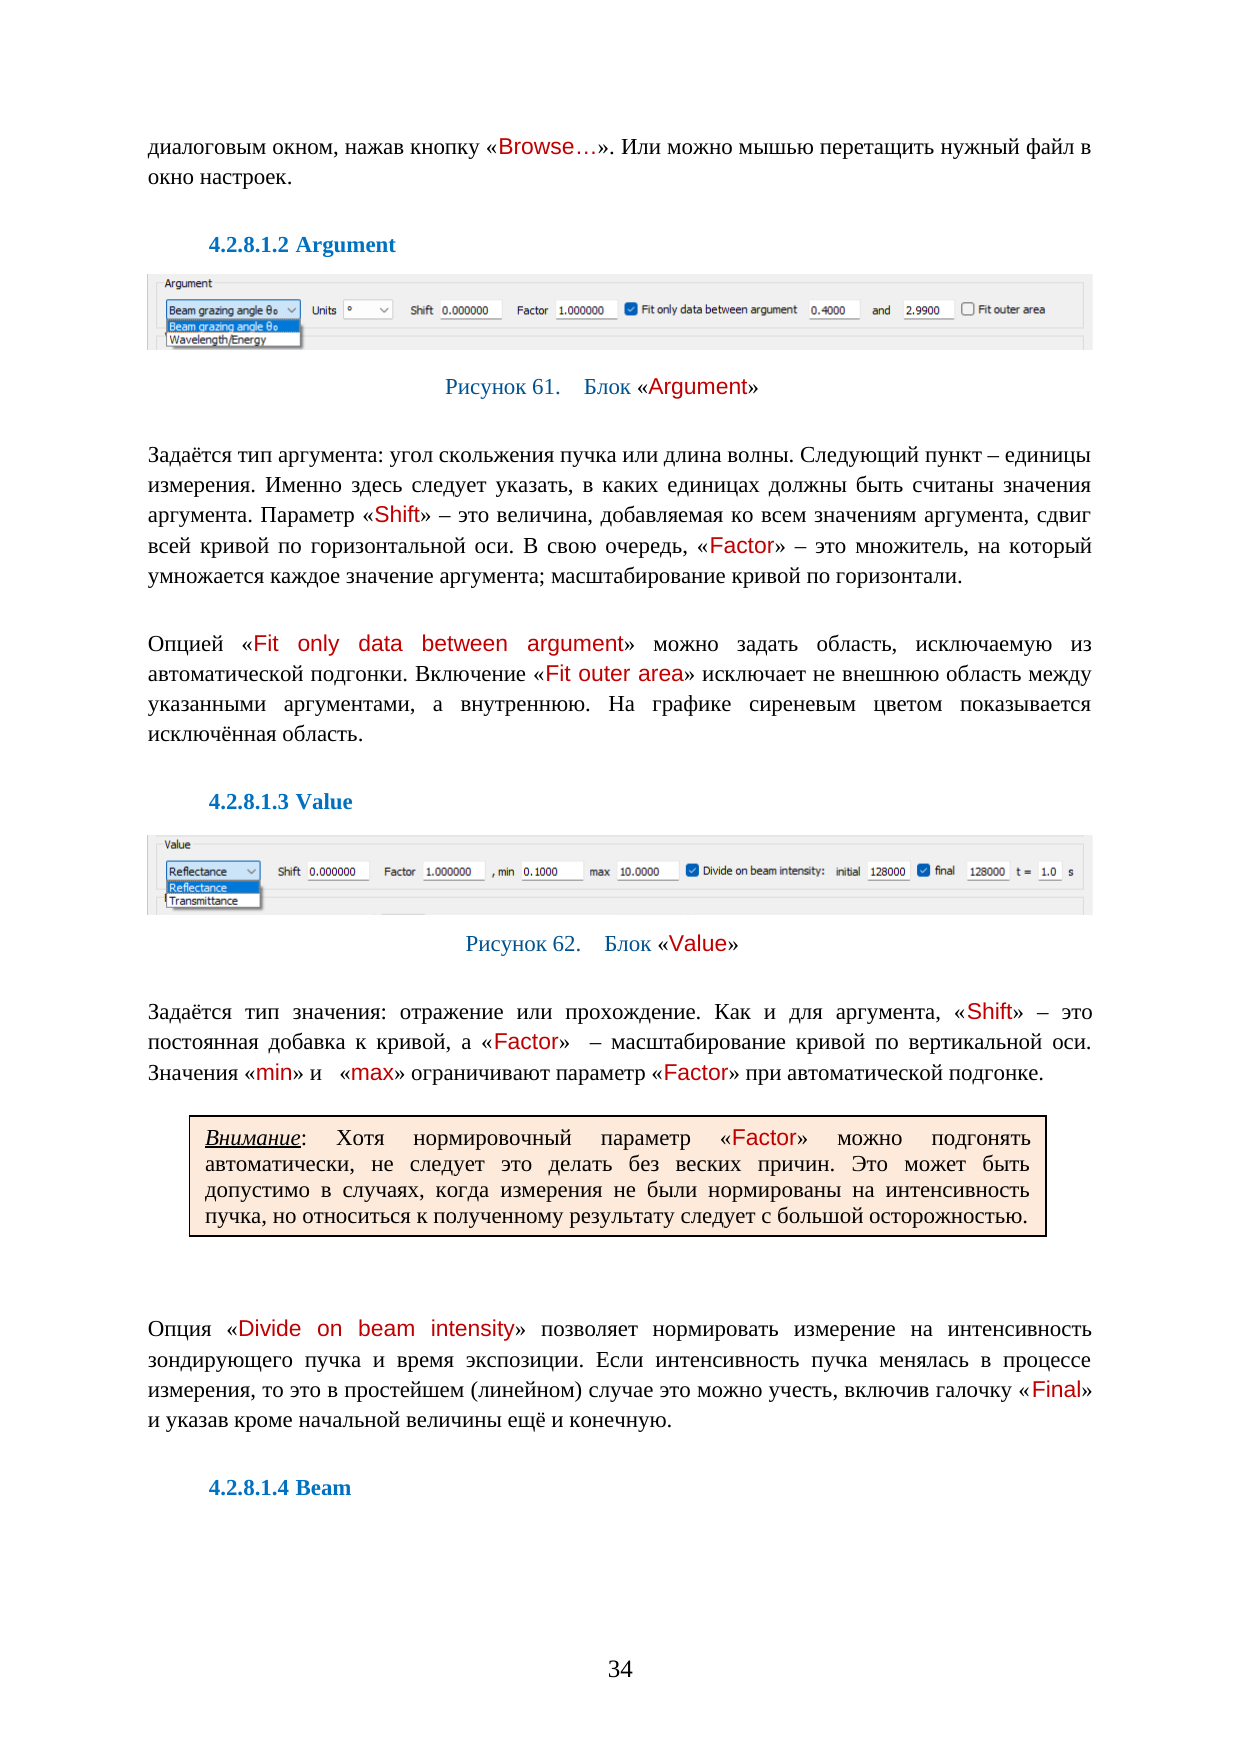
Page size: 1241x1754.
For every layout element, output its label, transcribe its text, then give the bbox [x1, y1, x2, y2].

subtitle Beam [209, 1474, 1093, 1500]
list Блок «Value» [178, 915, 1093, 957]
subtitle Argument [209, 231, 1093, 257]
picture [147, 835, 1093, 915]
picture [147, 274, 1093, 350]
text Опция «Divide on beam intensity» позволяет нормировать измерение на интенсивность зондирующего пучка и время экспозиции. Если интенсивность пучка менялась в процессе измерения, то это в простейшем (линейном) случае это можно учесть, включив галочку «Final» и указав кроме начальной величины ещё и конечную. [148, 1127, 1093, 1433]
subtitle Value [209, 788, 1093, 814]
text Задаётся тип значения: отражение или прохождение. Как и для аргумента, «Shift» – это постоянная добавка к кривой, а «Factor» – масштабирование кривой по вертикальной оси. Значения «min» и «max» ограничивают параметр «Factor» при автоматической подгонке. [148, 998, 1093, 1085]
text Опцией «Fit only data between argument» можно задать область, исключаемую из автоматической подгонки. Включение «Fit outer area» исключает не внешнюю область между указанными аргументами, а внутреннюю. На графике сиреневым цветом показывается исключённая область. [148, 629, 1093, 747]
text Задаётся тип аргумента: угол скольжения пучка или длина волны. Следующий пункт – единицы измерения. Именно здесь следует указать, в каких единицах должны быть считаны значения аргумента. Параметр «Shift» – это величина, добавляемая ко всем значениям аргумента, сдвиг всей кривой по горизонтальной оси. В свою очередь, «Factor» – это множитель, на который умножается каждое значение аргумента; масштабирование кривой по горизонтали. [148, 441, 1093, 588]
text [148, 133, 1093, 189]
list Блок «Argument» [178, 350, 1093, 399]
